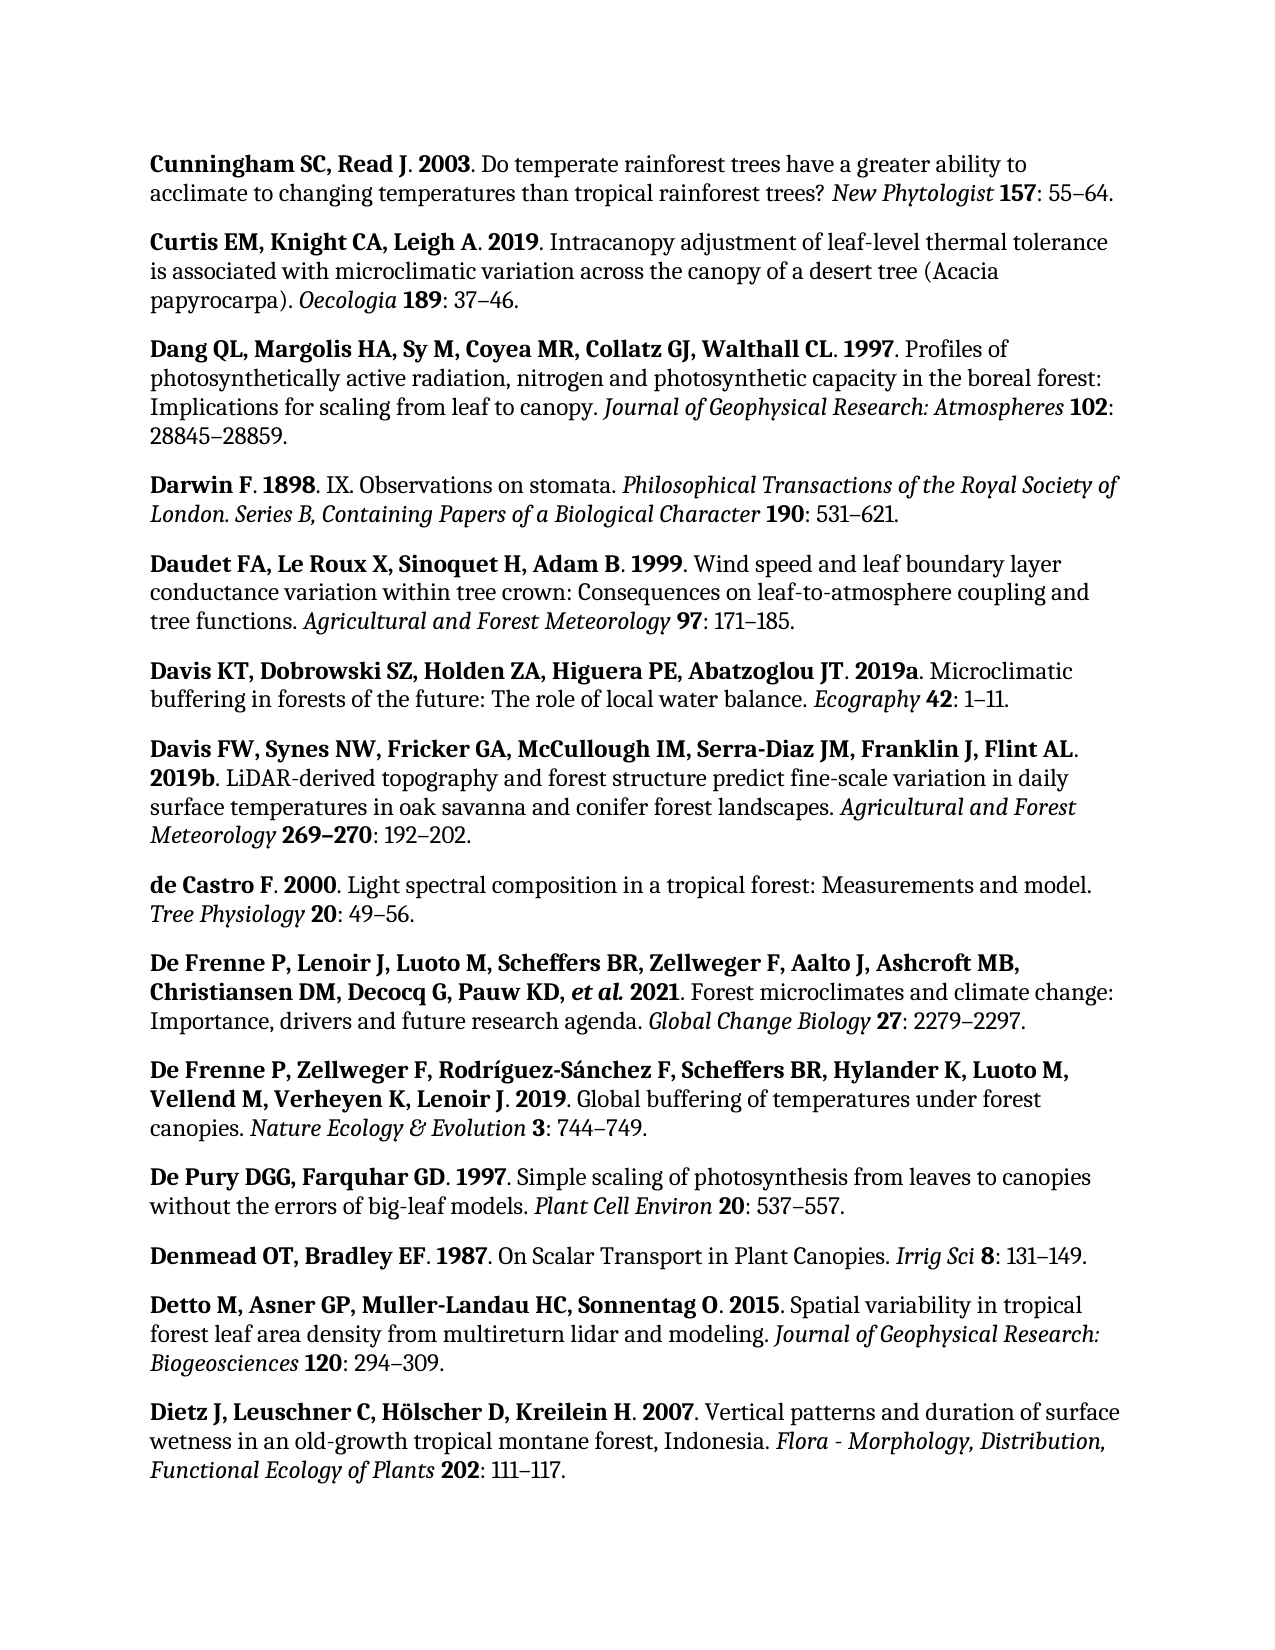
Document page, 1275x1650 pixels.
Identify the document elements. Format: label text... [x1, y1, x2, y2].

text Davis KT, Dobrowski SZ, Holden ZA, Higuera PE, Abatzoglou JT. 2019a. Microclimatic buffering in forests of the future: The role of local water balance. Ecography 42: 1–11. [150, 657, 1125, 714]
text De Frenne P, Zellweger F, Rodríguez-Sánchez F, Scheffers BR, Hylander K, Luoto M, Vellend M, Verheyen K, Lenoir J. 2019. Global buffering of temperatures under forest canopies. Nature Ecology & Evolution 3: 744–749. [150, 1056, 1125, 1142]
text Denmead OT, Bradley EF. 1987. On Scalar Transport in Plant Canopies. Irrig Sci 8: 131–149. [150, 1242, 1125, 1270]
text de Castro F. 2000. Light spectral composition in a tropical forest: Measurements and model. Tree Physiology 20: 49–56. [150, 871, 1125, 928]
text Dang QL, Margolis HA, Sy M, Coyea MR, Collatz GJ, Walthall CL. 1997. Profiles of photosynthetically active radiation, nitrogen and photosynthetic capacity in the boreal forest: Implications for scaling from leaf to canopy. Journal of Geophysical Research: Atmospheres 102: 28845–28859. [150, 335, 1125, 450]
text Detto M, Asner GP, Muller-Landau HC, Sonnentag O. 2015. Spatial variability in tropical forest leaf area density from multireturn lidar and modeling. Journal of Geophysical Research: Biogeosciences 120: 294–309. [150, 1291, 1125, 1377]
text Darwin F. 1898. IX. Observations on stomata. Philosophical Transactions of the Royal Society of London. Series B, Containing Papers of a Biological Character 190: 531–621. [150, 471, 1125, 529]
text Curtis EM, Knight CA, Leigh A. 2019. Intracanopy adjustment of leaf-level thermal tolerance is associated with microclimatic variation across the canopy of a desert tree (Acacia papyrocarpa). Oecologia 189: 37–46. [150, 228, 1125, 314]
text Cunningham SC, Read J. 2003. Do temperate rainforest trees have a greater ability to acclimate to changing temperatures than tropical rainforest trees? New Phytologist 157: 55–64. [150, 150, 1125, 207]
text De Frenne P, Lenoir J, Luoto M, Scheffers BR, Zellweger F, Aalto J, Ashcroft MB, Christiansen DM, Decocq G, Pauw KD, et al. 2021. Forest microclimates and climate change: Importance, drivers and future research agenda. Global Change Biology 27: 2279–2297. [150, 949, 1125, 1035]
text Dietz J, Leuschner C, Hölscher D, Kreilein H. 2007. Vertical patterns and duration of surface wetness in an old-growth tropical montane forest, Indonesia. Flora - Morphology, Distribution, Functional Ecology of Plants 202: 111–117. [150, 1398, 1125, 1484]
text De Pury DGG, Farquhar GD. 1997. Simple scaling of photosynthesis from leaves to canopies without the errors of big-leaf models. Plant Cell Environ 20: 537–557. [150, 1163, 1125, 1221]
text Davis FW, Synes NW, Fricker GA, McCullough IM, Serra-Diaz JM, Franklin J, Flint AL. 2019b. LiDAR-derived topography and forest structure predict fine-scale variation in daily surface temperatures in oak savanna and conifer forest landscapes. Agricultural and Forest Meteorology 269–270: 192–202. [150, 735, 1125, 850]
text Daudet FA, Le Roux X, Sinoquet H, Adam B. 1999. Wind speed and leaf boundary layer conductance variation within tree crown: Consequences on leaf-to-atmosphere coupling and tree functions. Agricultural and Forest Meteorology 97: 171–185. [150, 549, 1125, 636]
